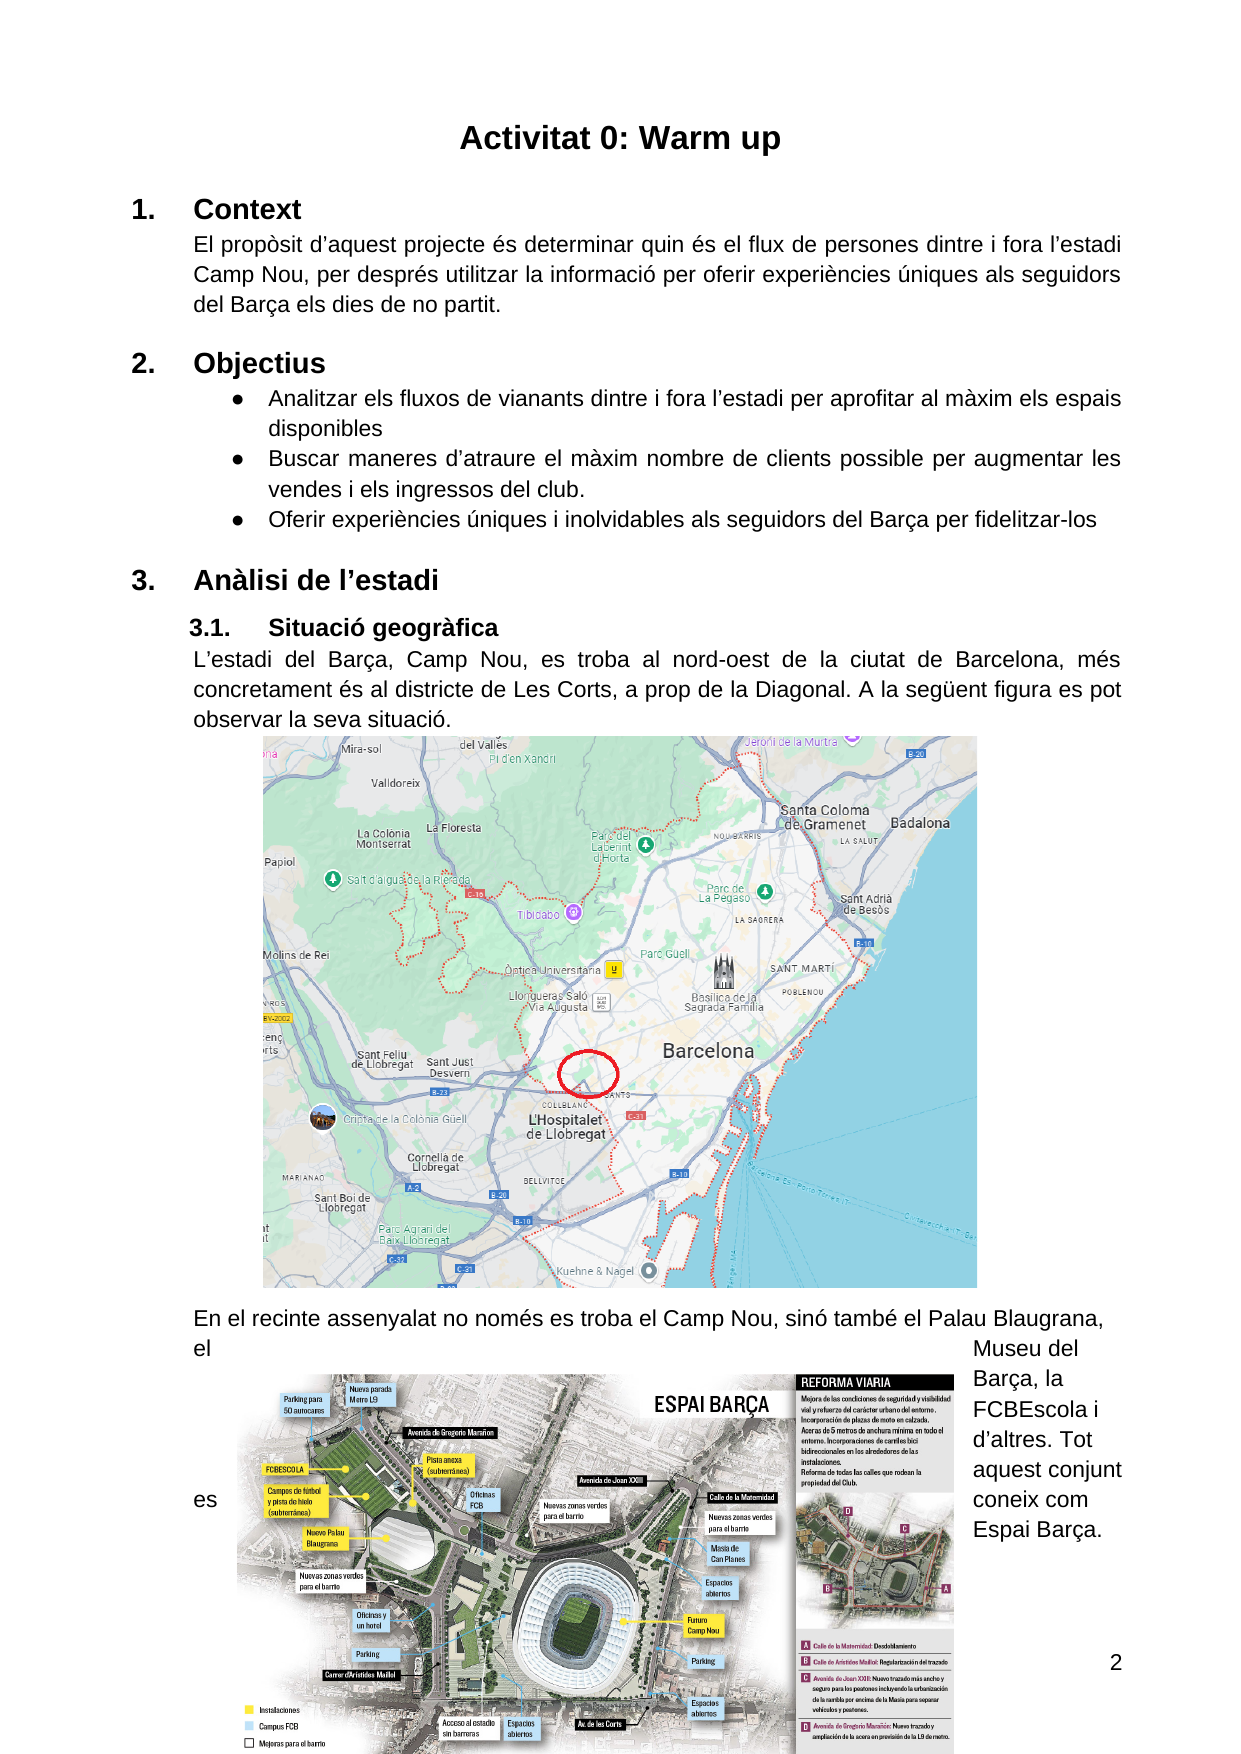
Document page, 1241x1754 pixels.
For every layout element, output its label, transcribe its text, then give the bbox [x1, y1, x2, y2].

text El propòsit d’aquest projecte és determinar quin és el flux de persones dintre i fora l’estadi Camp Nou, per després utilitzar la informació per oferir experiències úniques als seguidors del Barça els dies de no partit. [193, 231, 1122, 318]
list Analitzar els fluxos de vianants dintre i fora l’estadi per aprofitar al màxim els espais disponibles [231, 385, 1122, 441]
subtitle Anàlisi de l’estadi [156, 563, 1122, 597]
subtitle Context [156, 192, 1122, 226]
list Oferir experiències úniques i inolvidables als seguidors del Barça per fidelitzar-los [231, 506, 1122, 532]
picture [236, 1374, 954, 1754]
subtitle Objectius [156, 346, 1122, 380]
subtitle Situació geogràfica [231, 613, 1122, 642]
picture [263, 736, 978, 1288]
text L’estadi del Barça, Camp Nou, es troba al nord-oest de la ciutat de Barcelona, més concretament és al districte de Les Corts, a prop de la Diagonal. A la següent figura es pot observar la seva situació. [193, 646, 1122, 733]
list Buscar maneres d’atraure el màxim nombre de clients possible per augmentar les vendes i els ingressos del club. [231, 445, 1122, 502]
text En el recinte assenyalat no només es troba el Camp Nou, sinó també el Palau Blaugrana, el Museu del Barça, la FCBEscola i d’altres. Tot aquest conjunt es coneix com Espai Barça. [193, 1305, 1122, 1543]
text Activitat 0: Warm up [118, 118, 1122, 156]
